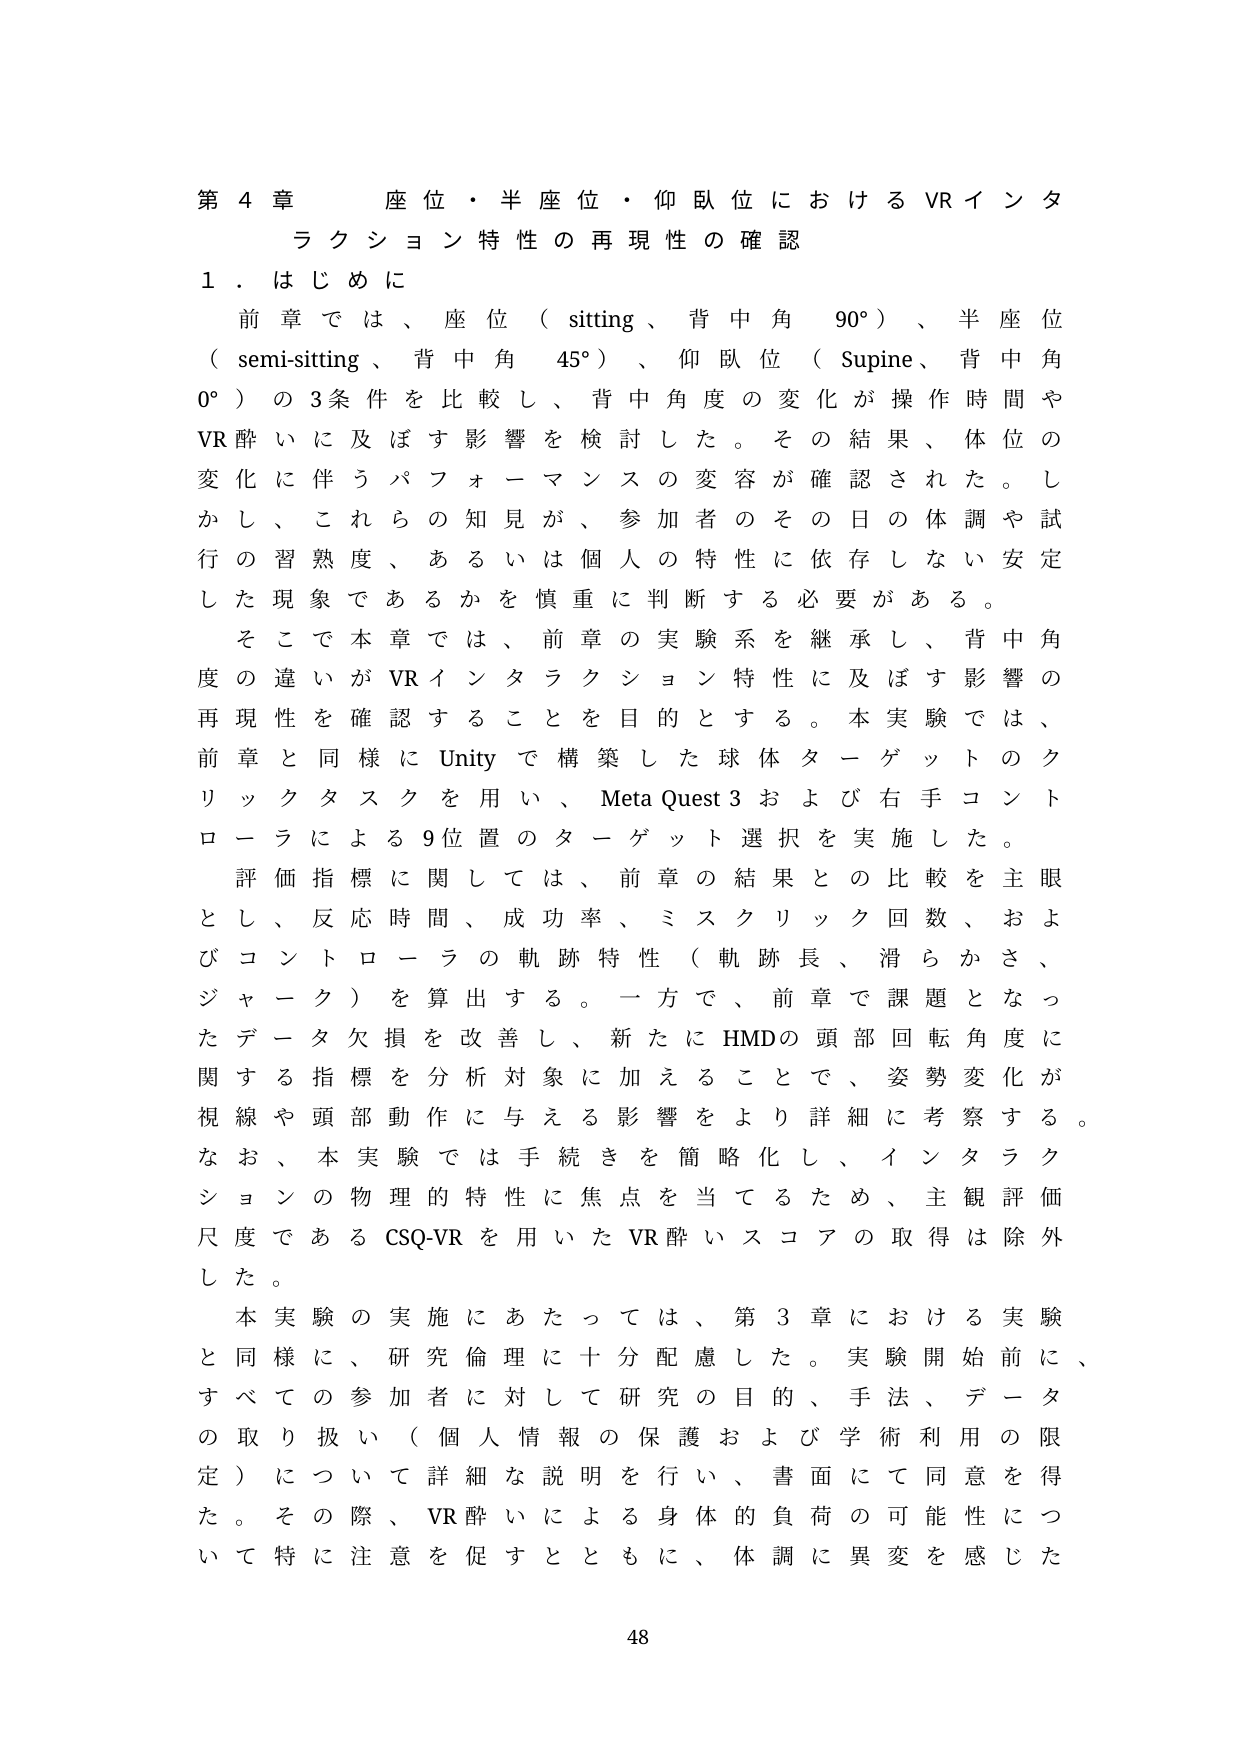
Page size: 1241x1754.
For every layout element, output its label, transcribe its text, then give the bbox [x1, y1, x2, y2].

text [197, 1296, 1078, 1575]
text そこで本章では、前章の実験系を継承し、背中角度の違いがVRインタラクション特性に及ぼす影響の再現性を確認することを目的とする。本実験では、前章と同様にUnityで構築した球体ターゲットのクリックタスクを用い、Meta Quest 3および右手コントローラによる9位置のターゲット選択を実施した。 [197, 618, 1078, 857]
text 評価指標に関しては、前章の結果との比較を主眼とし、反応時間、成功率、ミスクリック回数、およびコントローラの軌跡特性（軌跡長、滑らかさ、ジャーク）を算出する。一方で、前章で課題となったデータ欠損を改善し、新たにHMDの頭部回転角度に関する指標を分析対象に加えることで、姿勢変化が視線や頭部動作に与える影響をより詳細に考察する。なお、本実験では手続きを簡略化し、インタラクションの物理的特性に焦点を当てるため、主観評価尺度であるCSQ-VRを用いたVR酔いスコアの取得は除外した。 [197, 857, 1078, 1296]
text 前章では、座位（sitting、背中角 90°）、半座位（semi-sitting、背中角 45°）、仰臥位（Supine、背中角 0°）の3条件を比較し、背中角度の変化が操作時間やVR酔いに及ぼす影響を検討した。その結果、体位の変化に伴うパフォーマンスの変容が確認された。しかし、これらの知見が、参加者のその日の体調や試行の習熟度、あるいは個人の特性に依存しない安定した現象であるかを慎重に判断する必要がある。 [197, 298, 1078, 618]
subtitle 座位・半座位・仰臥位におけるVRインタラクション特性の再現性の確認 [197, 179, 1078, 258]
subtitle １．はじめに [197, 258, 1078, 298]
